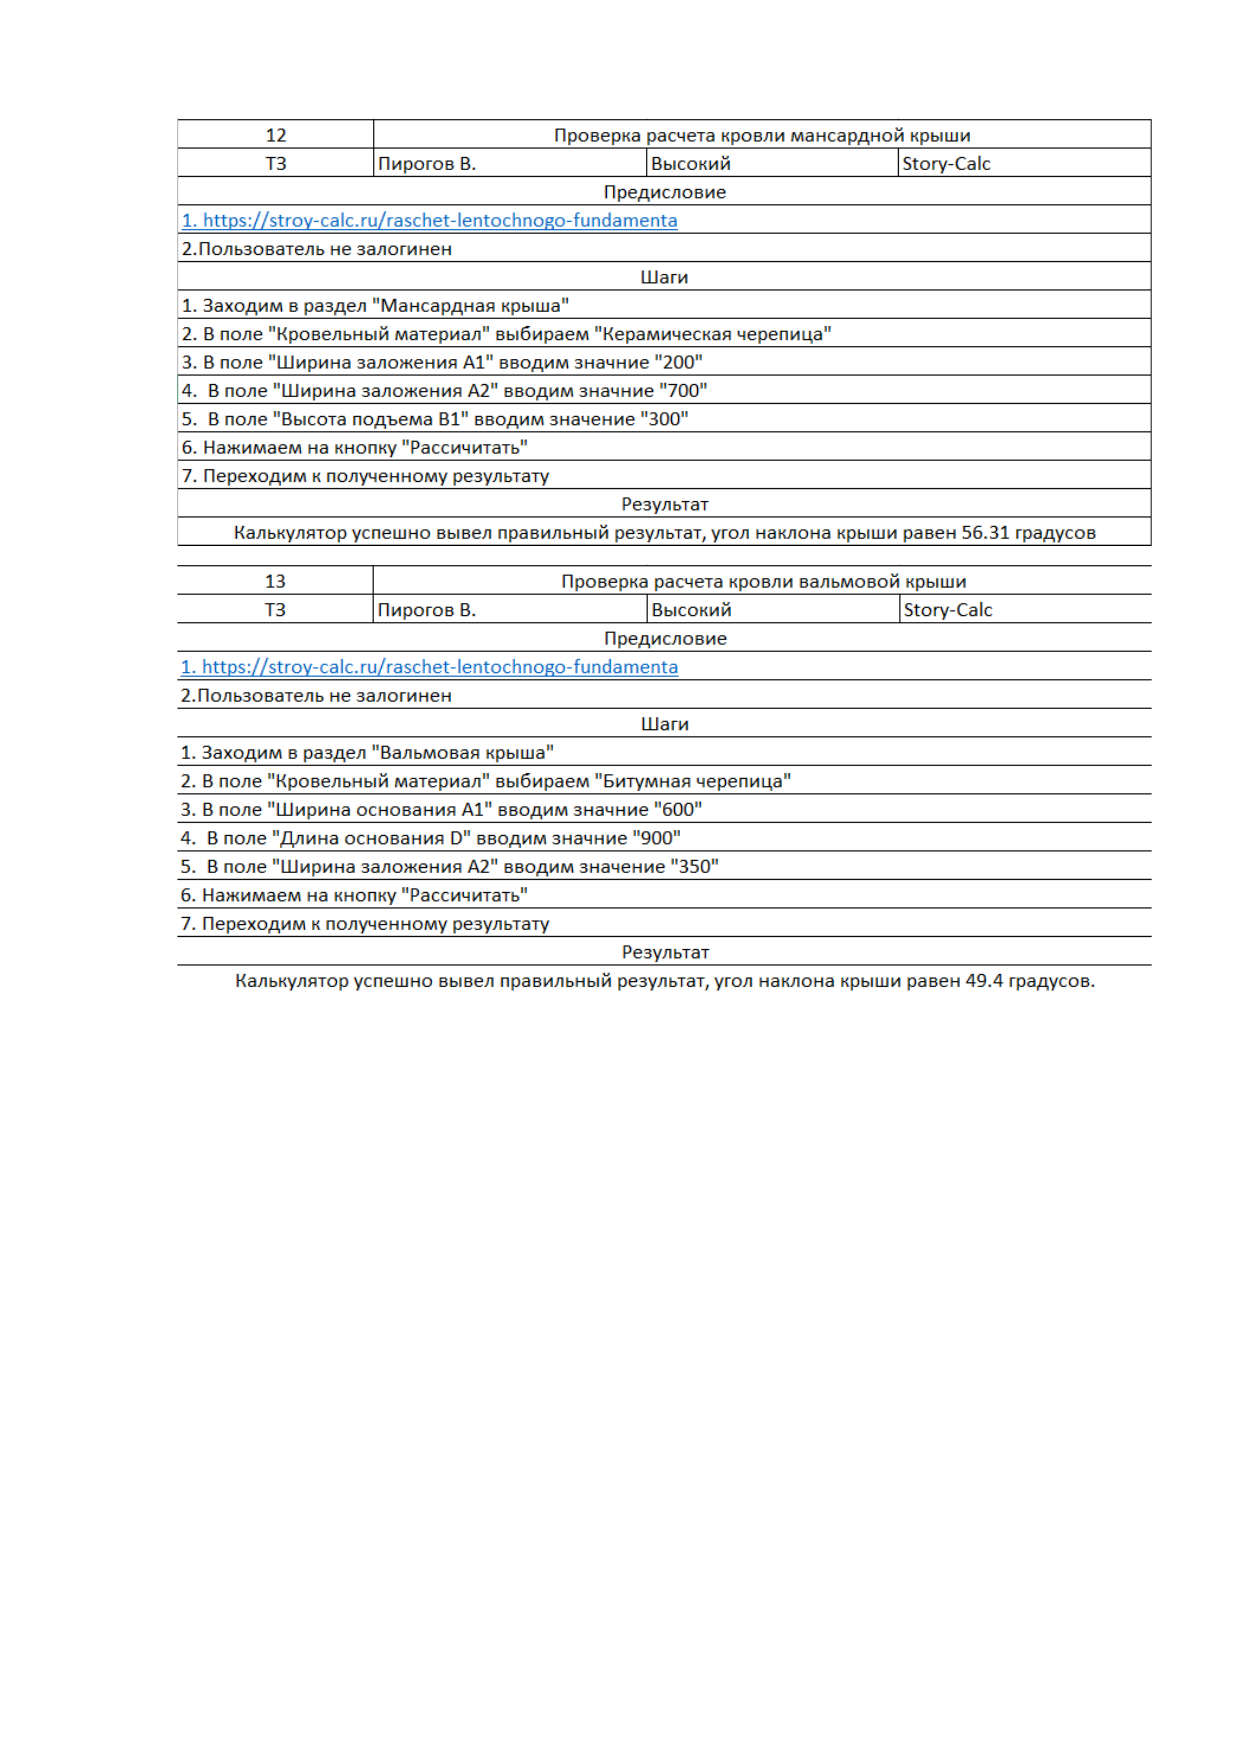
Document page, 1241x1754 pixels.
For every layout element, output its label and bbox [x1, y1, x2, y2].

picture [177, 118, 1152, 546]
picture [177, 564, 1152, 993]
